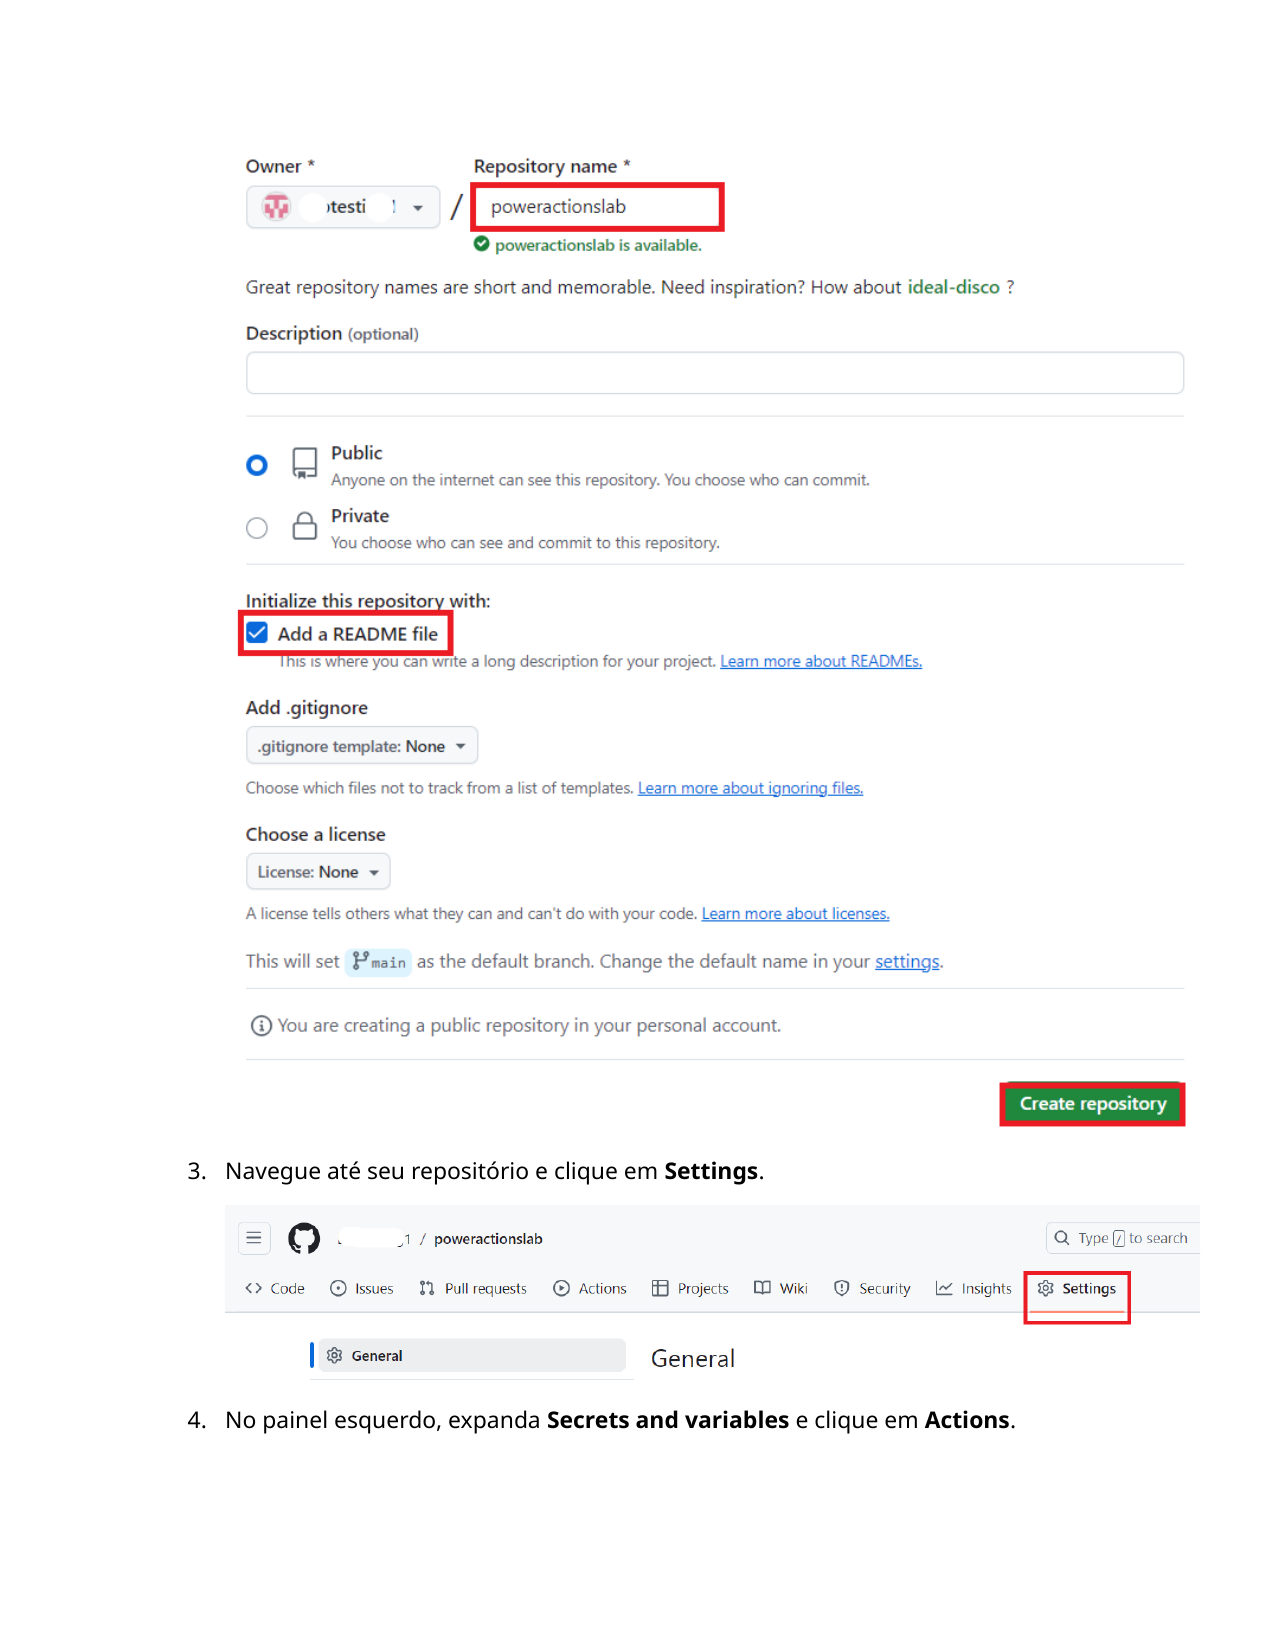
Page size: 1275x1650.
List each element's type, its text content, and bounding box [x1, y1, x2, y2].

picture [225, 1205, 1200, 1386]
list No painel esquerdo, expanda Secrets and variables e clique em Actions. [187, 1404, 1125, 1436]
picture [225, 150, 1200, 1136]
list Navegue até seu repositório e clique em Settings. [187, 1155, 1125, 1186]
